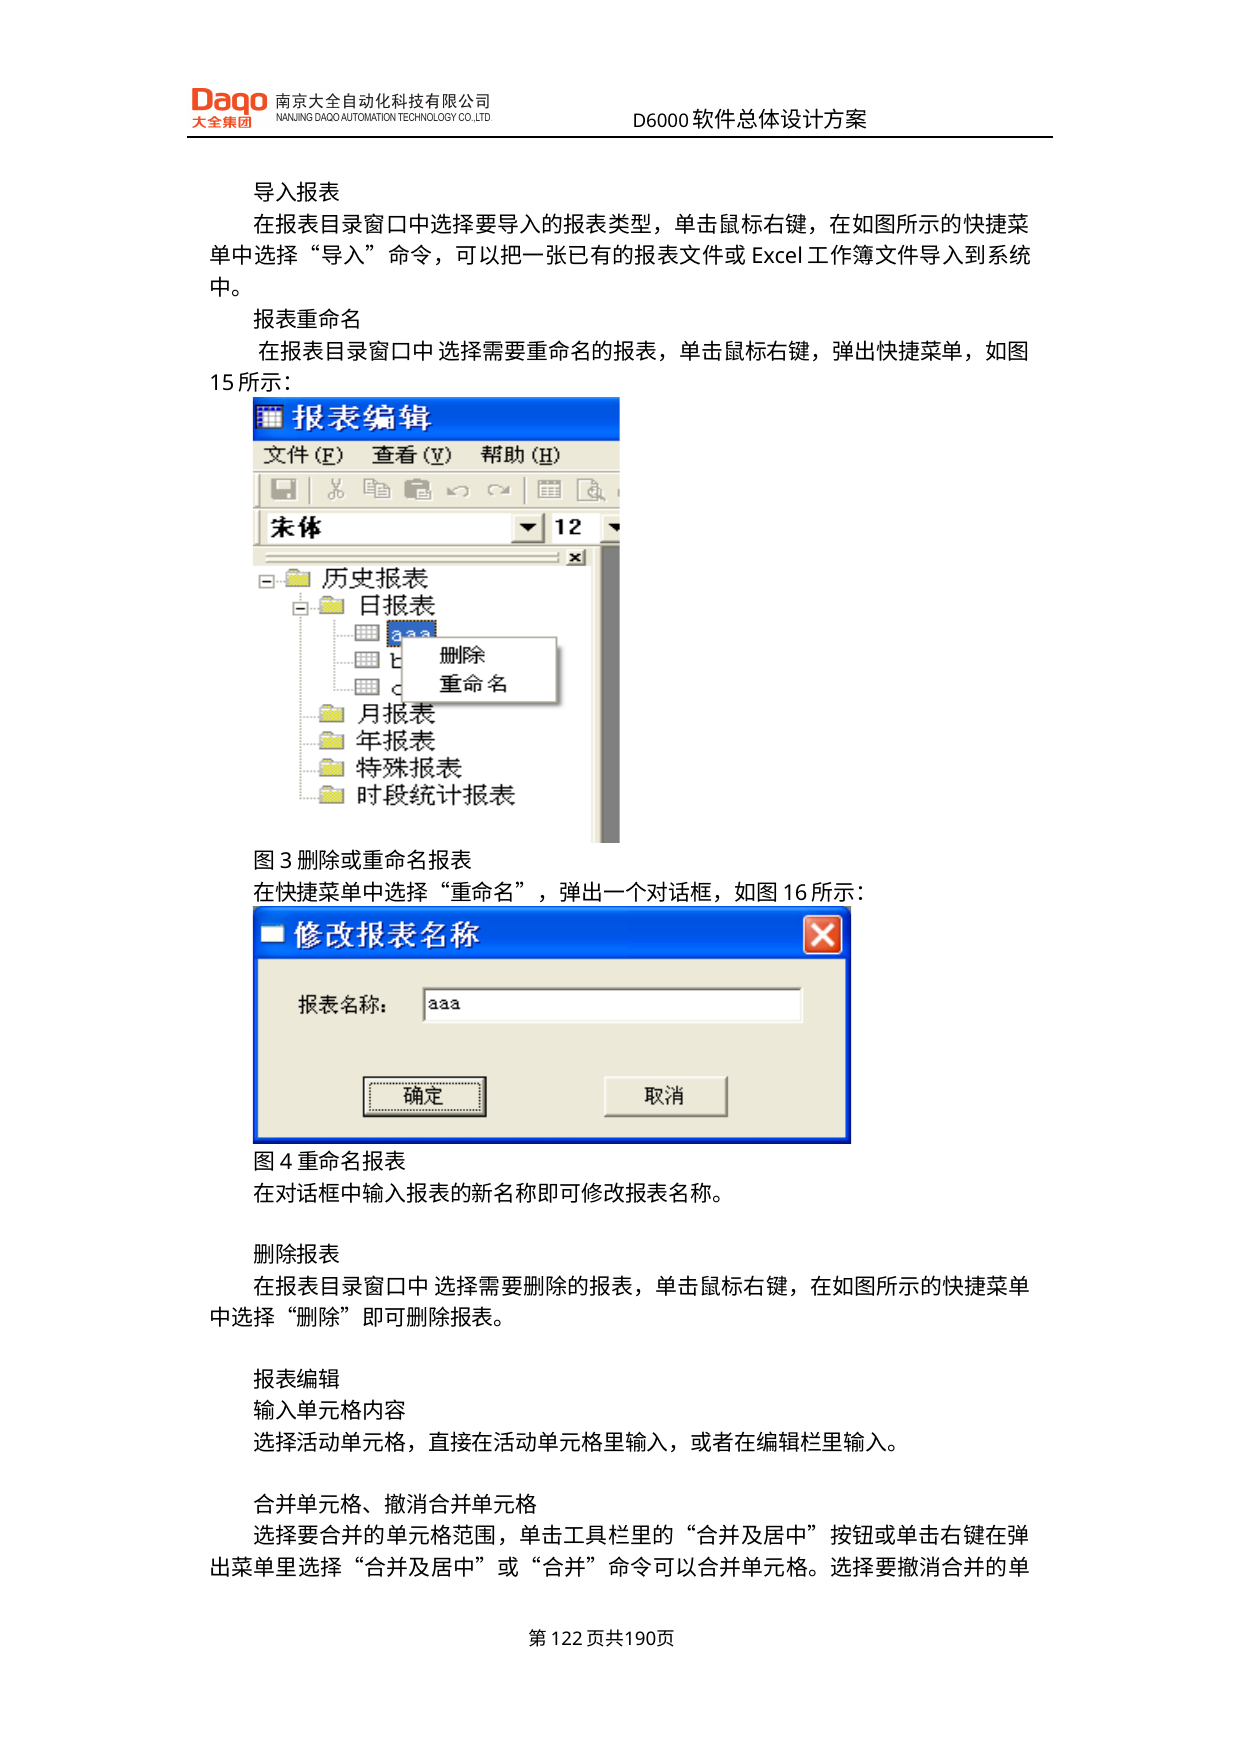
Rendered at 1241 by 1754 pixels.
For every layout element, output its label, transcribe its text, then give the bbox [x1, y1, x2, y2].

text 删除报表 [209, 1237, 1031, 1269]
text 在报表目录窗口中选择要导入的报表类型，单击鼠标右键，在如图所示的快捷菜单中选择“导入”命令，可以把一张已有的报表文件或Excel工作簿文件导入到系统中。 [209, 207, 1031, 302]
text 报表重命名 [209, 302, 1031, 334]
picture [187, 88, 492, 128]
text 在对话框中输入报表的新名称即可修改报表名称。 [209, 1176, 1031, 1207]
picture [252, 397, 620, 843]
picture [252, 906, 852, 1144]
text 在报表目录窗口中 选择需要删除的报表，单击鼠标右键，在如图所示的快捷菜单中选择“删除”即可删除报表。 [209, 1269, 1031, 1332]
text 在报表目录窗口中 选择需要重命名的报表，单击鼠标右键，弹出快捷菜单，如图15所示： [209, 334, 1031, 397]
text 报表编辑 [209, 1362, 1031, 1393]
text 在快捷菜单中选择“重命名”，弹出一个对话框，如图16所示： [209, 874, 1031, 906]
text 合并单元格、撤消合并单元格 [209, 1487, 1031, 1518]
text 输入单元格内容 [209, 1393, 1031, 1425]
text 选择活动单元格，直接在活动单元格里输入，或者在编辑栏里输入。 [209, 1425, 1031, 1457]
text 导入报表 [209, 175, 1031, 207]
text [209, 1518, 1031, 1582]
